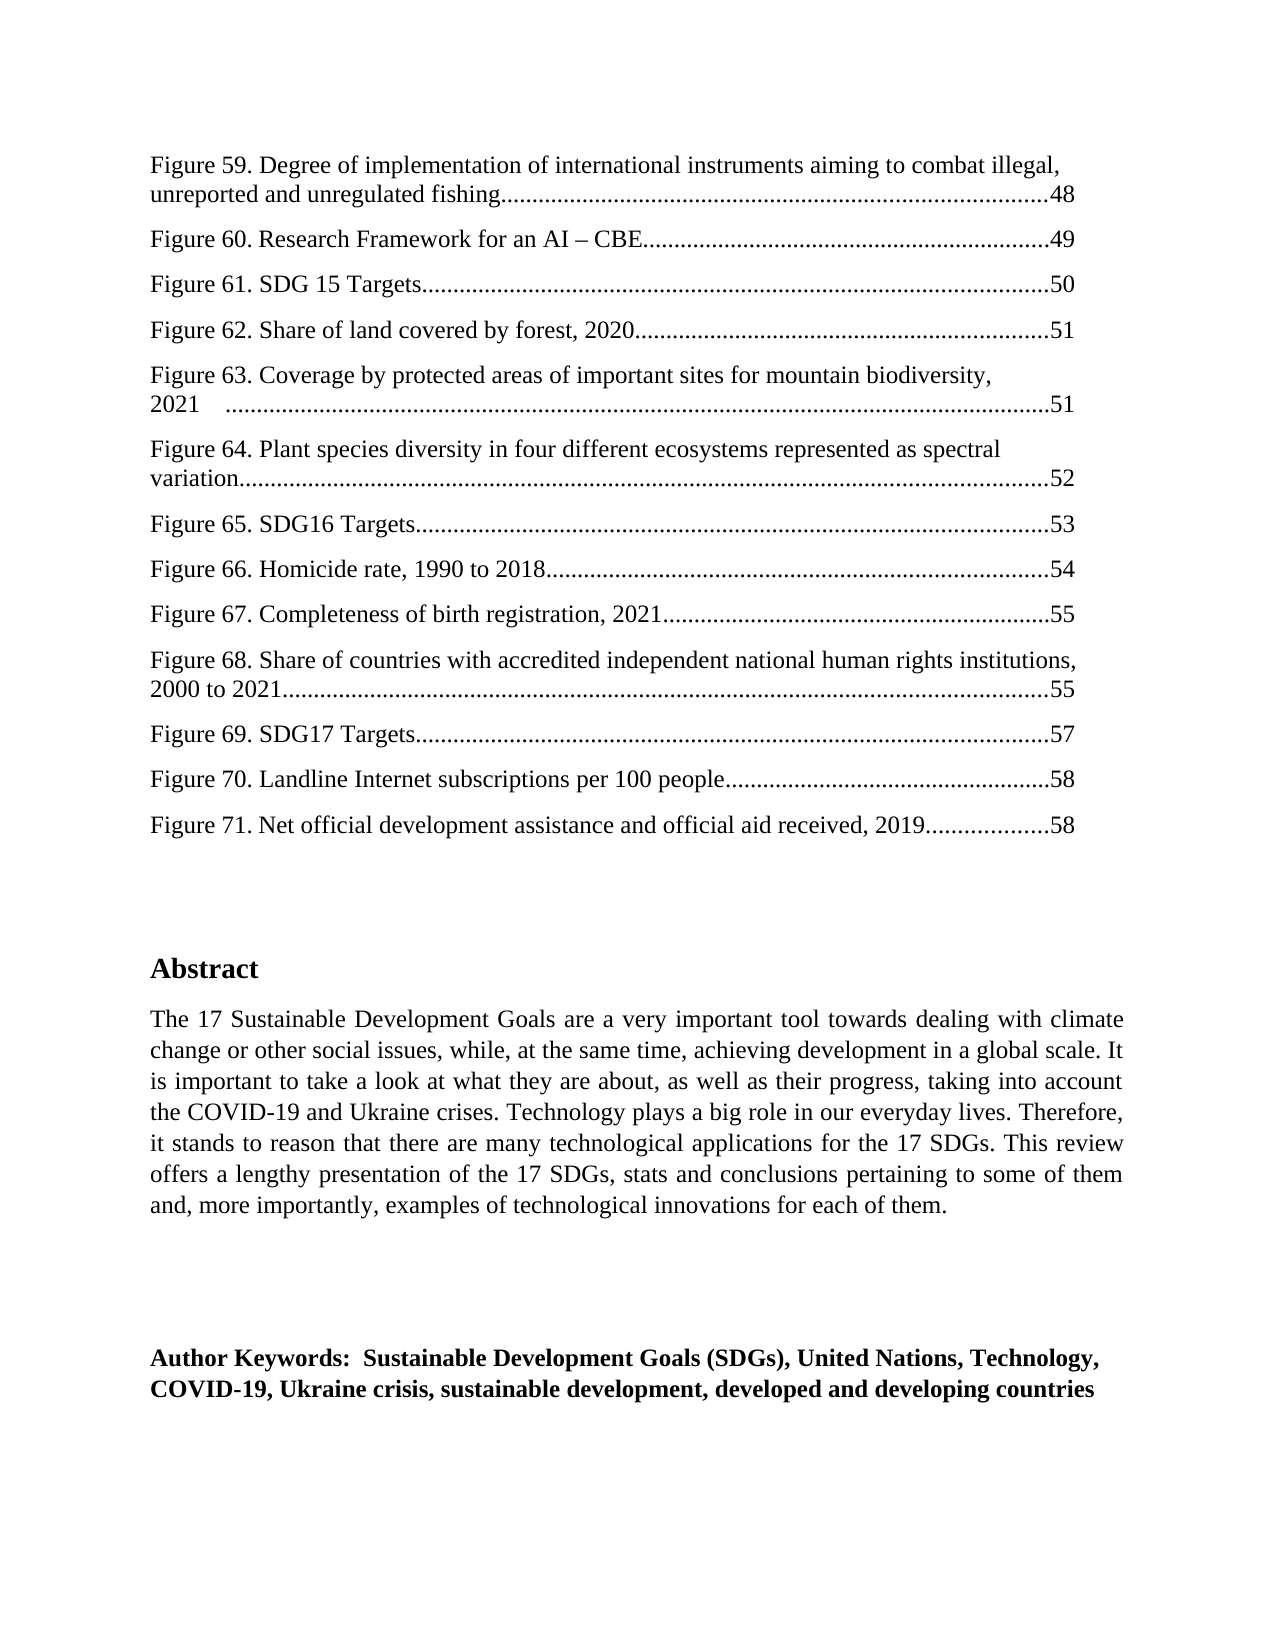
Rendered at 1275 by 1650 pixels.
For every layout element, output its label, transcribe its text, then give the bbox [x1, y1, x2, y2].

text Figure 59. Degree of implementation of international instruments aiming to combat illegal, unreported and unregulated fishing 48 [150, 150, 1125, 207]
text Figure 71. Net official development assistance and official aid received, 2019 58 [150, 810, 1125, 839]
text Abstract [150, 951, 1125, 984]
text Figure 60. Research Framework for an AI – CBE 49 [150, 224, 1125, 253]
text Figure 63. Coverage by protected areas of important sites for mountain biodiversity, 2021 51 [150, 360, 1125, 418]
text Figure 70. Landline Internet subscriptions per 100 people 58 [150, 764, 1125, 793]
text Figure 69. SDG17 Targets 57 [150, 719, 1125, 748]
text Figure 66. Homicide rate, 1990 to 2018 54 [150, 554, 1125, 583]
text Figure 64. Plant species diversity in four different ecosystems represented as spectral variation 52 [150, 434, 1125, 492]
text Figure 62. Share of land covered by forest, 2020 51 [150, 315, 1125, 344]
text Figure 61. SDG 15 Targets 50 [150, 269, 1125, 298]
text Figure 68. Share of countries with accredited independent national human rights institutions, 2000 to 2021 55 [150, 645, 1125, 702]
text Figure 67. Completeness of birth registration, 2021 55 [150, 599, 1125, 628]
text Figure 65. SDG16 Targets 53 [150, 509, 1125, 537]
text The 17 Sustainable Development Goals are a very important tool towards dealing with climate change or other social issues, while, at the same time, achieving development in a global scale. It is important to take a look at what they are about, as well as their progress, taking into account the COVID-19 and Ukraine crises. Technology plays a big role in our everyday lives. Therefore, it stands to reason that there are many technological applications for the 17 SDGs. This review offers a lengthy presentation of the 17 SDGs, stats and conclusions pertaining to some of them and, more importantly, examples of technological innovations for each of them. [150, 1004, 1125, 1219]
text Author Keywords: Sustainable Development Goals (SDGs), United Nations, Technology, COVID-19, Ukraine crisis, sustainable development, developed and developing countries [150, 1343, 1125, 1403]
